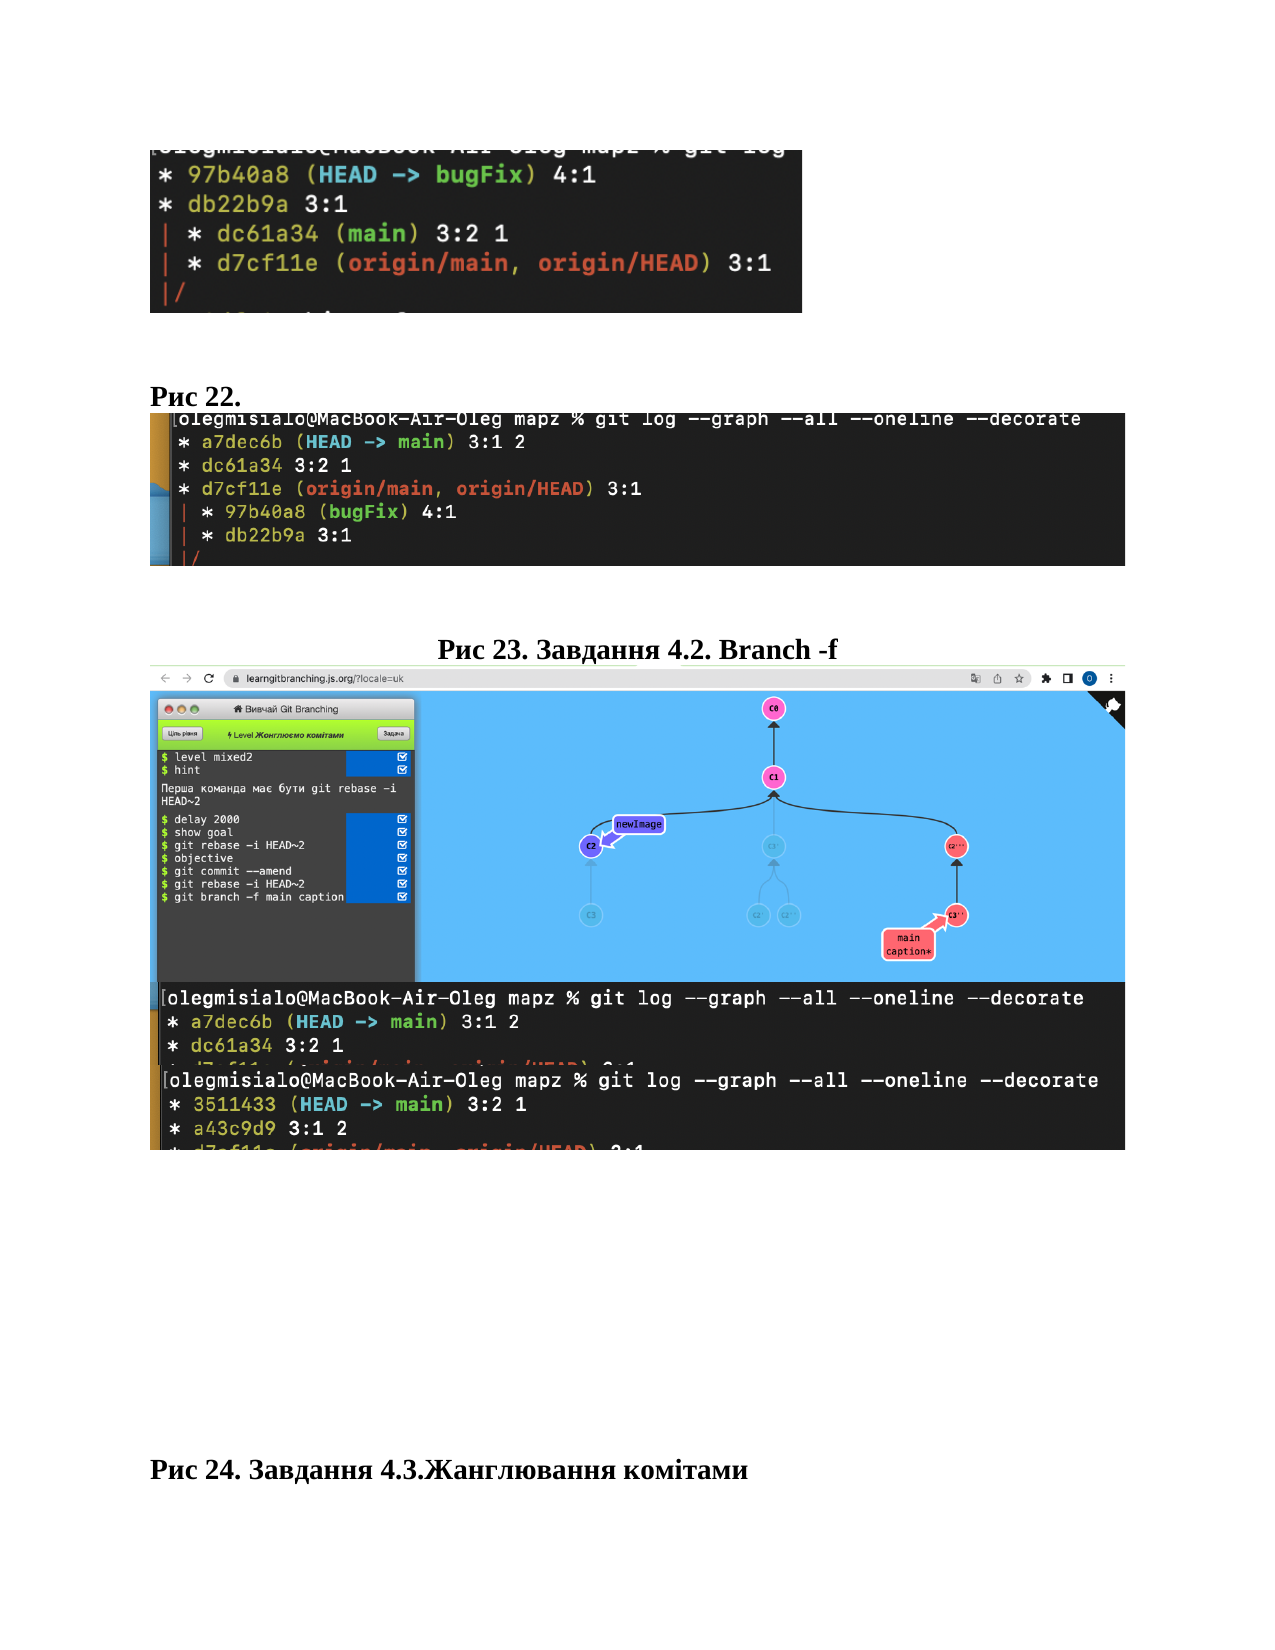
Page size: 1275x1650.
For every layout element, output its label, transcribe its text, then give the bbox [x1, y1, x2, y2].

picture [150, 413, 1125, 566]
picture [150, 665, 1125, 1150]
text Рис 22. [150, 379, 1125, 413]
text Рис 23. Завдання 4.2. Branch -f [150, 632, 1125, 665]
text Рис 24. Завдання 4.3.Жанглювання комітами [150, 1452, 1125, 1485]
picture [150, 150, 803, 313]
